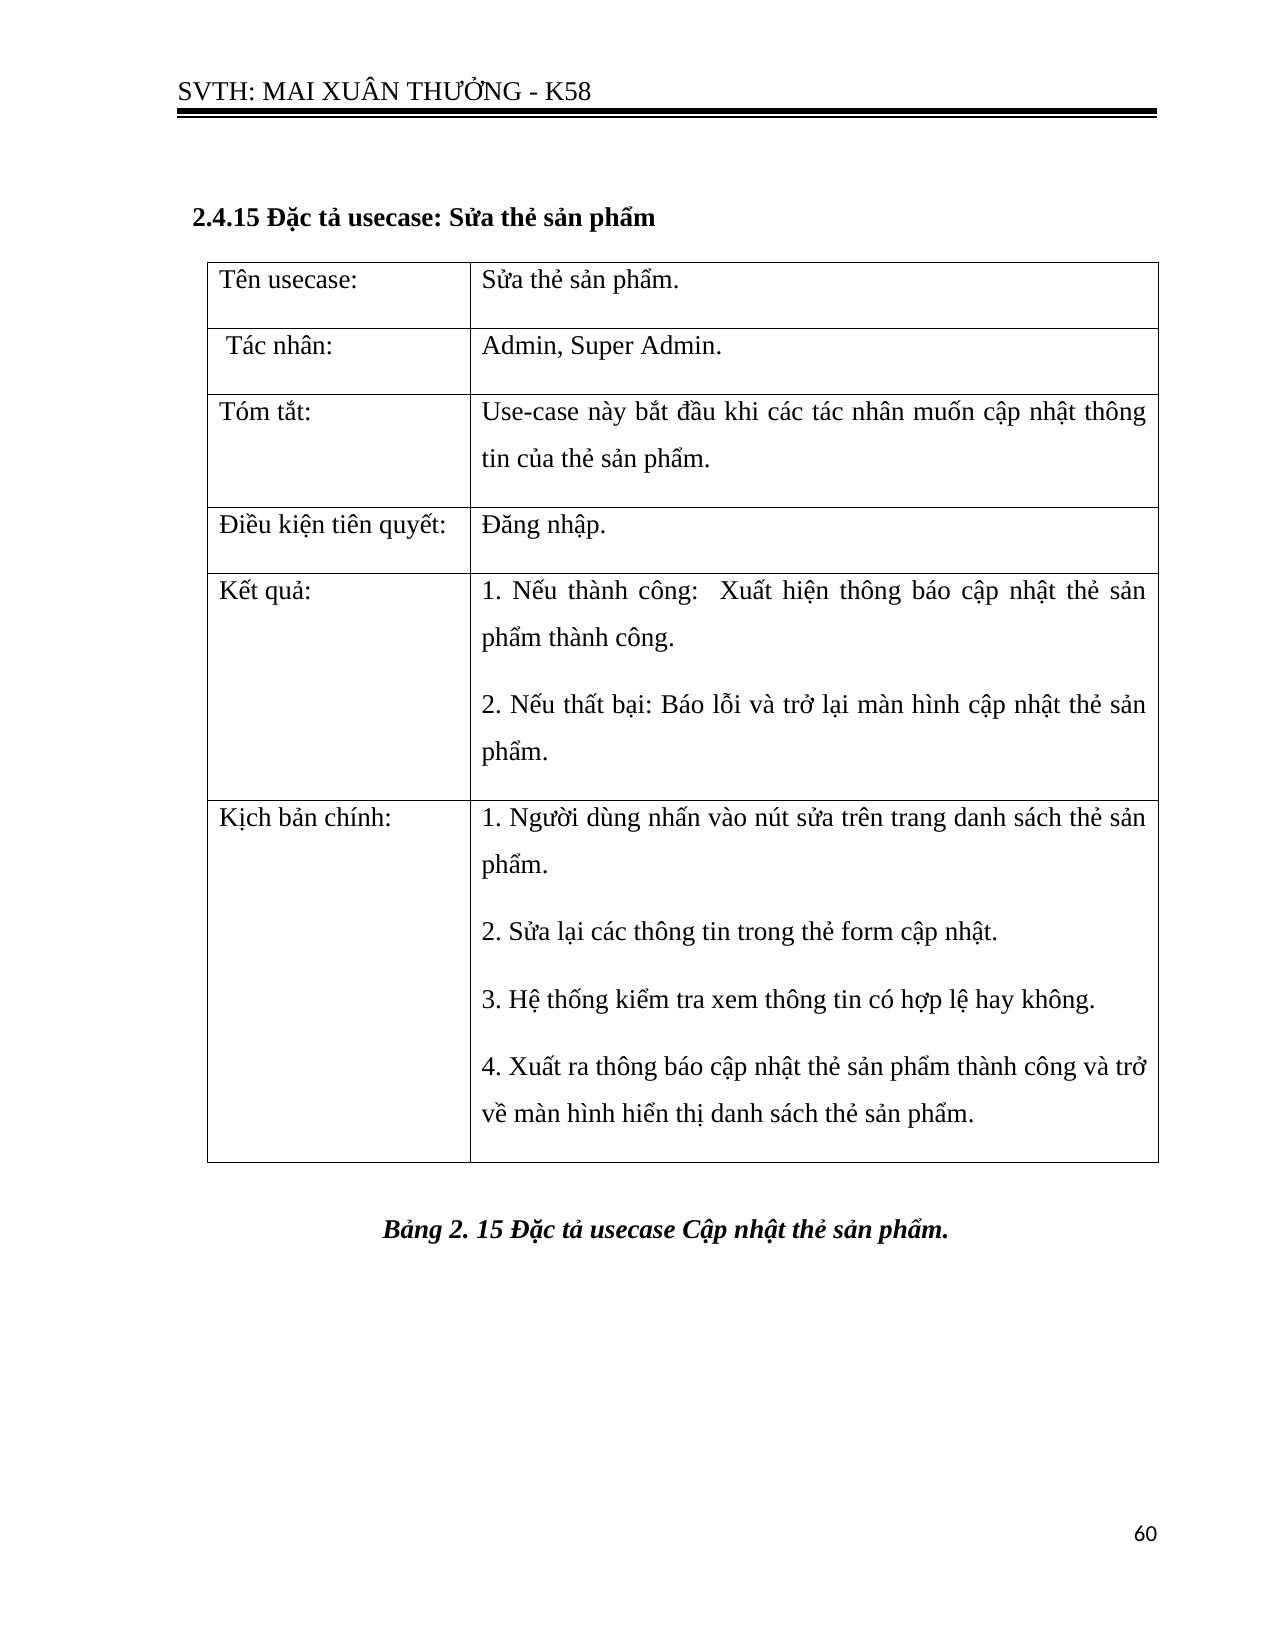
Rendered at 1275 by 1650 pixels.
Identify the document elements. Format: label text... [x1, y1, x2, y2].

table_cell Tóm tắt: [208, 395, 470, 507]
table_header Sửa thẻ sản phẩm. [471, 263, 1158, 328]
table_cell Tác nhân: [208, 329, 470, 394]
text Bảng 2. 15 Đặc tả usecase Cập nhật thẻ sản phẩm. [177, 1213, 1157, 1244]
table_cell Kết quả: [208, 574, 470, 800]
table_cell Admin, Super Admin. [471, 329, 1158, 394]
text 2.4.15 Đặc tả usecase: Sửa thẻ sản phẩm [192, 201, 1157, 232]
table_cell Use-case này bắt đầu khi các tác nhân muốn cập nhật thông tin của thẻ sản phẩm. [471, 395, 1158, 507]
table_cell Điều kiện tiên quyết: [208, 508, 470, 573]
table_cell Đăng nhập. [471, 508, 1158, 573]
table_cell 1. Người dùng nhấn vào nút sửa trên trang danh sách thẻ sản phẩm. 2. Sửa lại các thông tin trong thẻ form cập nhật. 3. Hệ thống kiểm tra xem thông tin có hợp lệ hay không. 4. Xuất ra thông báo cập nhật thẻ sản phẩm thành công và trở về màn hình hiển thị danh sách thẻ sản phẩm. [471, 801, 1158, 1162]
table_cell 1. Nếu thành công: Xuất hiện thông báo cập nhật thẻ sản phẩm thành công. 2. Nếu thất bại: Báo lỗi và trở lại màn hình cập nhật thẻ sản phẩm. [471, 574, 1158, 800]
table_cell Kịch bản chính: [208, 801, 470, 1162]
table_header Tên usecase: [208, 263, 470, 328]
